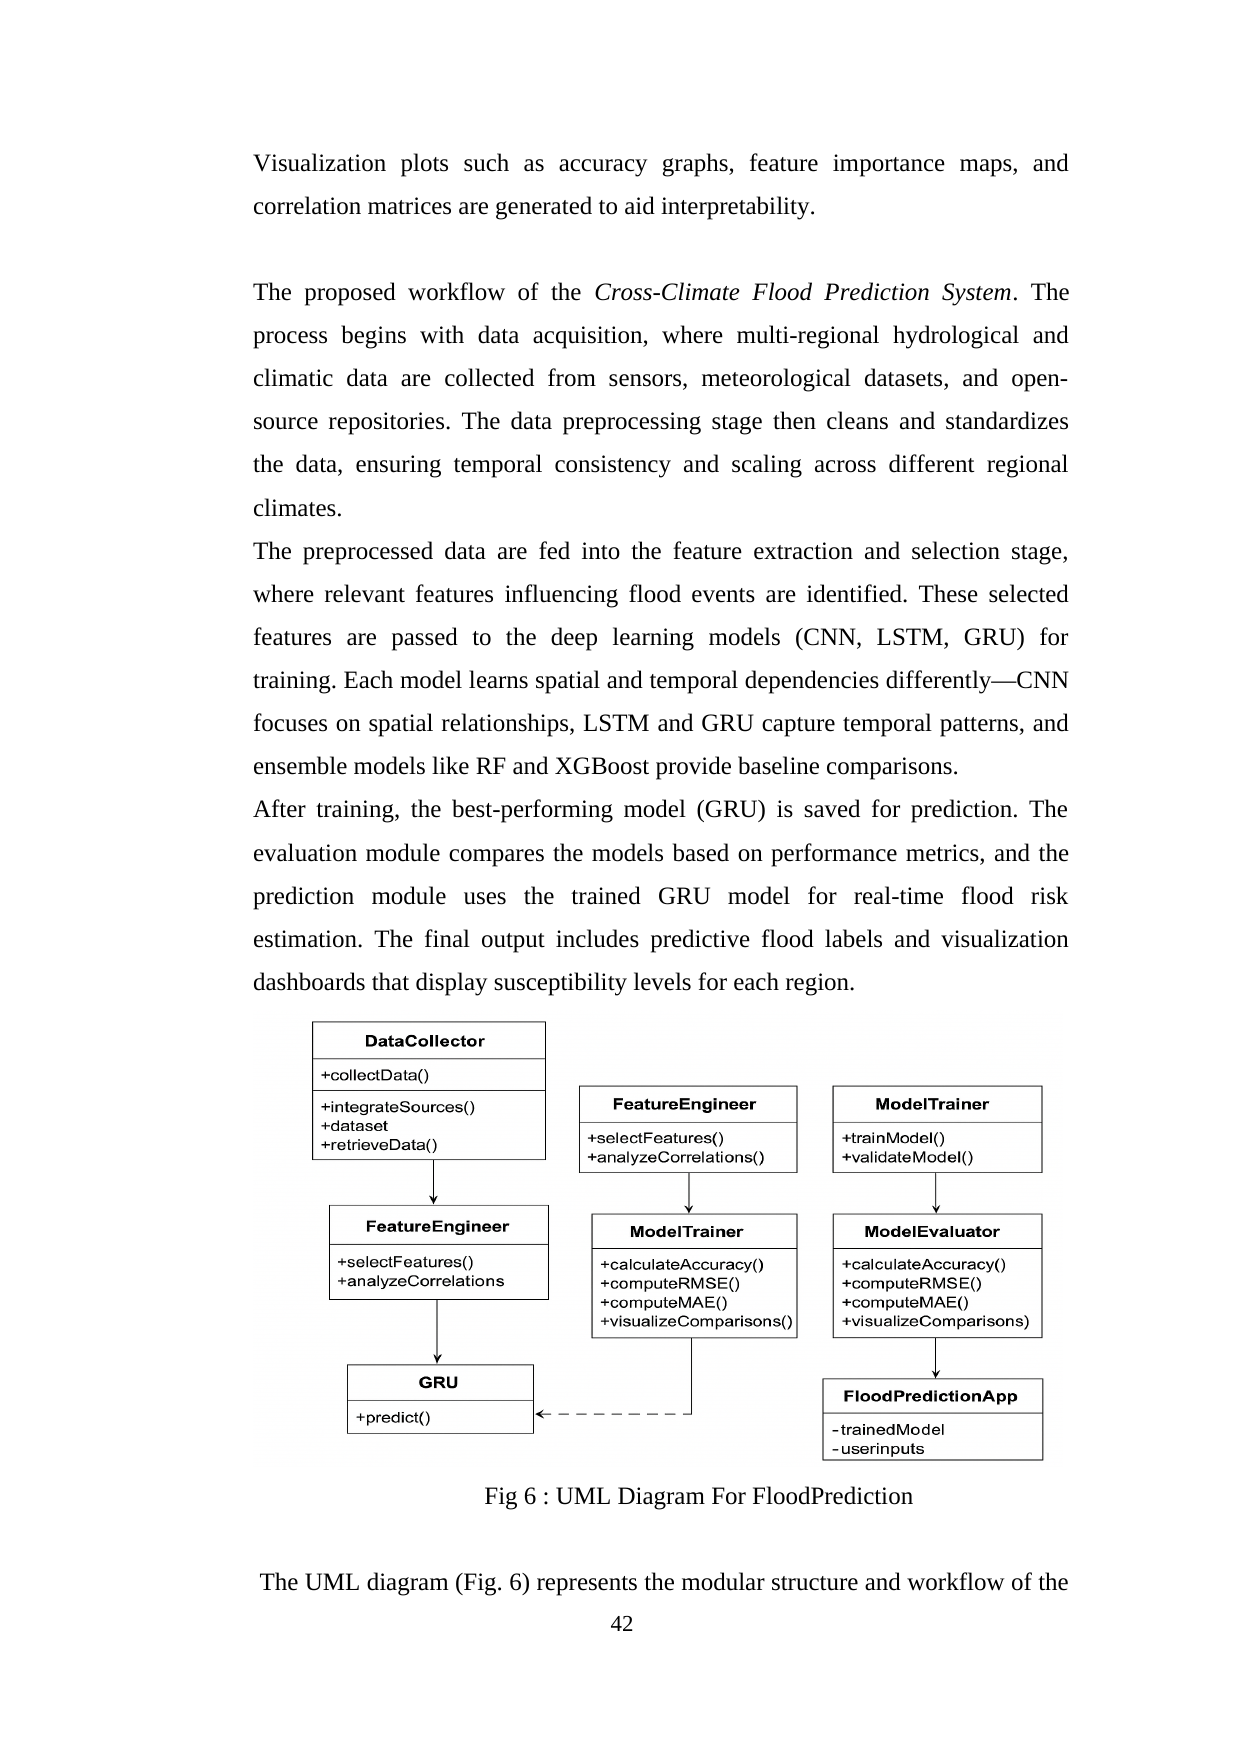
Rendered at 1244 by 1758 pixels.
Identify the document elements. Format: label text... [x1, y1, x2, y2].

text After training, the best-performing model (GRU) is saved for prediction. The evaluation module compares the models based on performance metrics, and the prediction module uses the trained GRU model for real-time flood risk estimation. The final output includes predictive flood labels and visualization dashboards that display susceptibility levels for each region. [253, 794, 1069, 996]
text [253, 1567, 1069, 1596]
text Fig 6 : UML Diagram For FloodPrediction [253, 1481, 1069, 1509]
text The proposed workflow of the Cross-Climate Flood Prediction System. The process begins with data acquisition, where multi-regional hydrological and climatic data are collected from sensors, meteorological datasets, and open-source repositories. The data preprocessing stage then cleans and standardizes the data, ensuring temporal consistency and scaling across different regional climates. [253, 277, 1069, 521]
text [253, 148, 1069, 219]
picture [252, 1010, 1063, 1467]
text The preprocessed data are fed into the feature extraction and selection stage, where relevant features influencing flood events are identified. These selected features are passed to the deep learning models (CNN, LSTM, GRU) for training. Each model learns spatial and temporal dependencies differently—CNN focuses on spatial relationships, LSTM and GRU capture temporal patterns, and ensemble models like RF and XGBoost provide baseline comparisons. [253, 536, 1069, 780]
